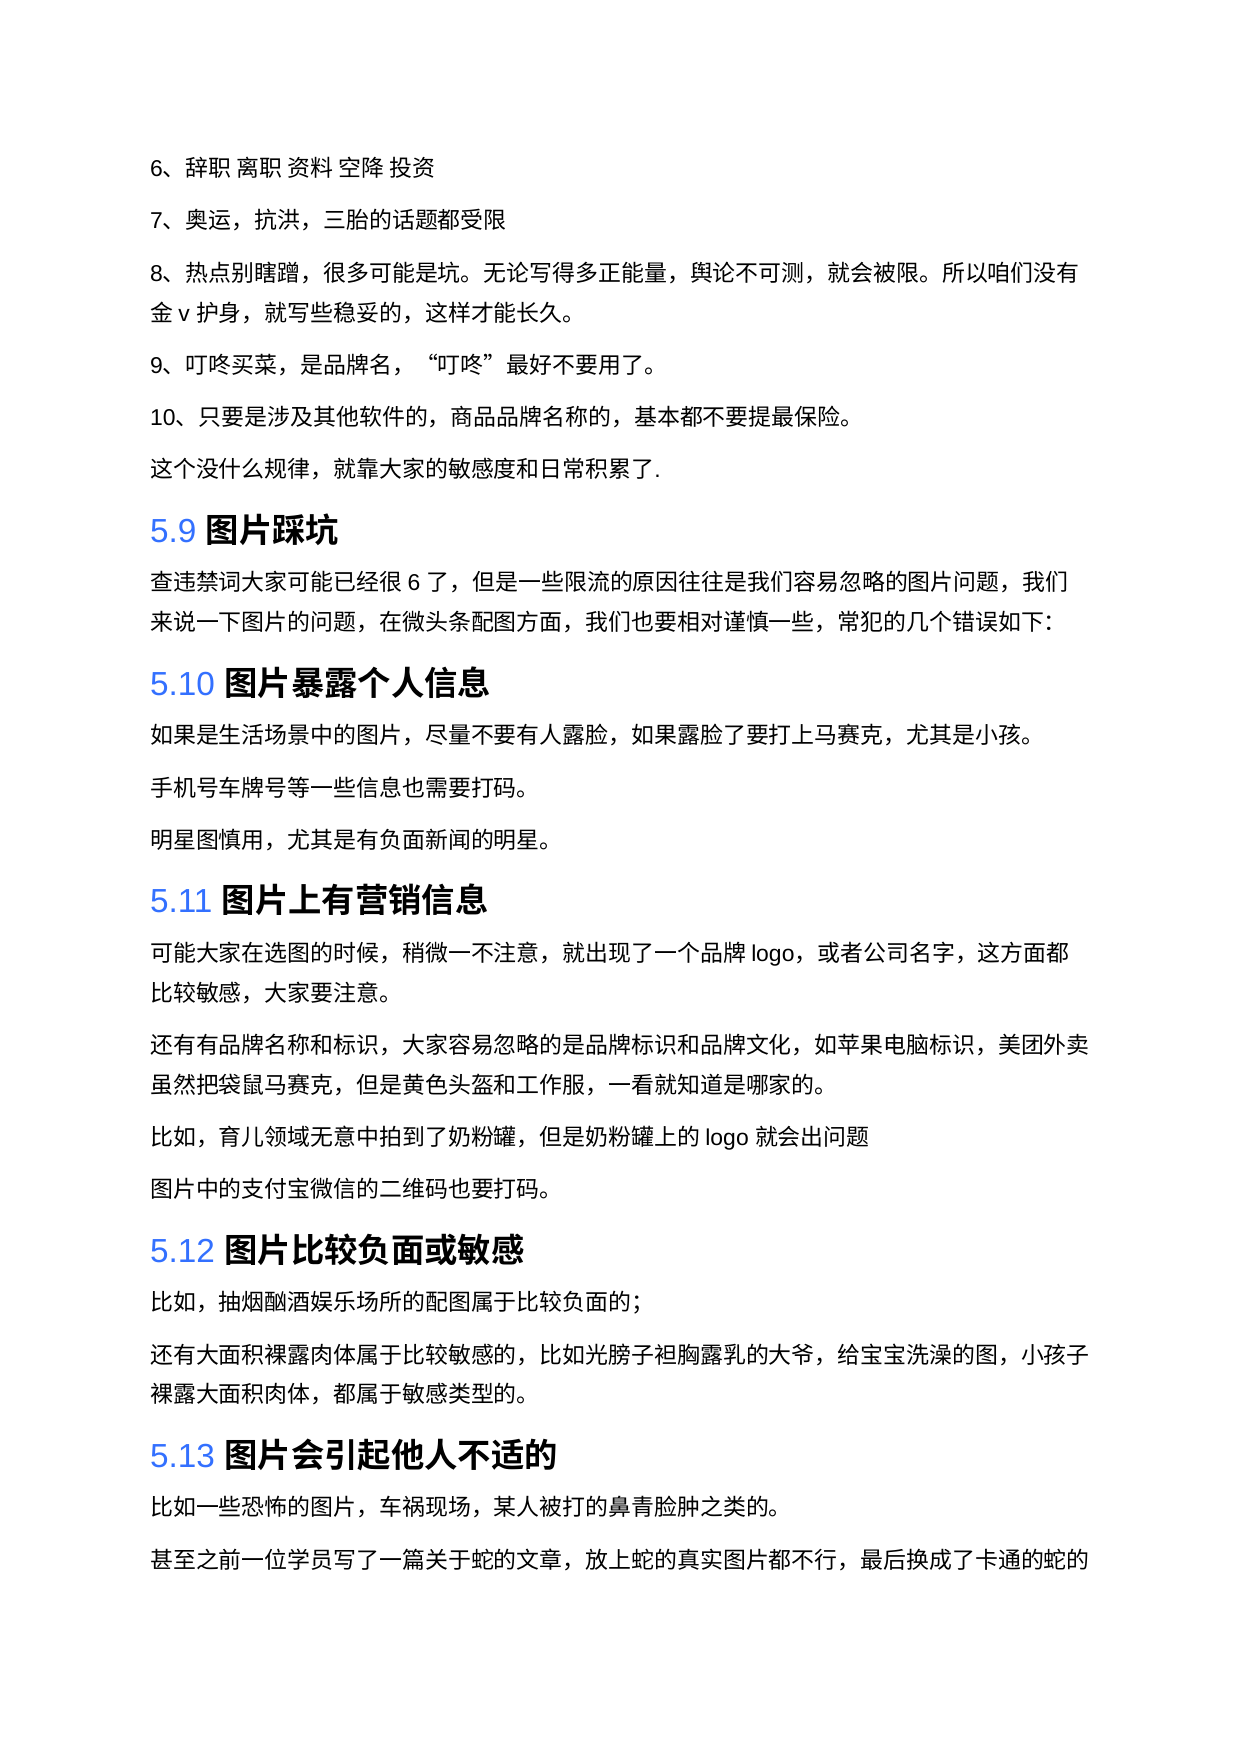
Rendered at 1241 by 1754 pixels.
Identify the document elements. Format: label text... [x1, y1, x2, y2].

text 8、热点别瞎蹭，很多可能是坑。无论写得多正能量，舆论不可测，就会被限。所以咱们没有金 v 护身，就写些稳妥的，这样才能长久。 [150, 254, 1090, 328]
text 9、叮咚买菜，是品牌名，“叮咚”最好不要用了。 [150, 347, 1090, 380]
text 10、只要是涉及其他软件的，商品品牌名称的，基本都不要提最保险。 [150, 399, 1090, 432]
text 如果是生活场景中的图片，尽量不要有人露脸，如果露脸了要打上马赛克，尤其是小孩。 [150, 717, 1090, 750]
text 这个没什么规律，就靠大家的敏感度和日常积累了. [150, 451, 1090, 484]
text 手机号车牌号等一些信息也需要打码。 [150, 769, 1090, 803]
text 6、辞职 离职 资料 空降 投资 [150, 150, 1090, 183]
text 还有大面积裸露肉体属于比较敏感的，比如光膀子袒胸露乳的大爷，给宝宝洗澡的图，小孩子裸露大面积肉体，都属于敏感类型的。 [150, 1336, 1090, 1409]
text 查违禁词大家可能已经很 6 了，但是一些限流的原因往往是我们容易忽略的图片问题，我们来说一下图片的问题，在微头条配图方面，我们也要相对谨慎一些，常犯的几个错误如下： [150, 564, 1090, 637]
text 明星图慎用，尤其是有负面新闻的明星。 [150, 822, 1090, 855]
text 可能大家在选图的时候，稍微一不注意，就出现了一个品牌 logo，或者公司名字，这方面都比较敏感，大家要注意。 [150, 935, 1090, 1008]
text 比如，抽烟酗酒娱乐场所的配图属于比较负面的； [150, 1284, 1090, 1317]
text 7、奥运，抗洪，三胎的话题都受限 [150, 202, 1090, 236]
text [150, 1542, 1090, 1575]
text 还有有品牌名称和标识，大家容易忽略的是品牌标识和品牌文化，如苹果电脑标识，美团外卖虽然把袋鼠马赛克，但是黄色头盔和工作服，一看就知道是哪家的。 [150, 1027, 1090, 1100]
text 比如一些恐怖的图片，车祸现场，某人被打的鼻青脸肿之类的。 [150, 1489, 1090, 1522]
text 图片中的支付宝微信的二维码也要打码。 [150, 1171, 1090, 1204]
text 比如，育儿领域无意中拍到了奶粉罐，但是奶粉罐上的 logo 就会出问题 [150, 1119, 1090, 1152]
